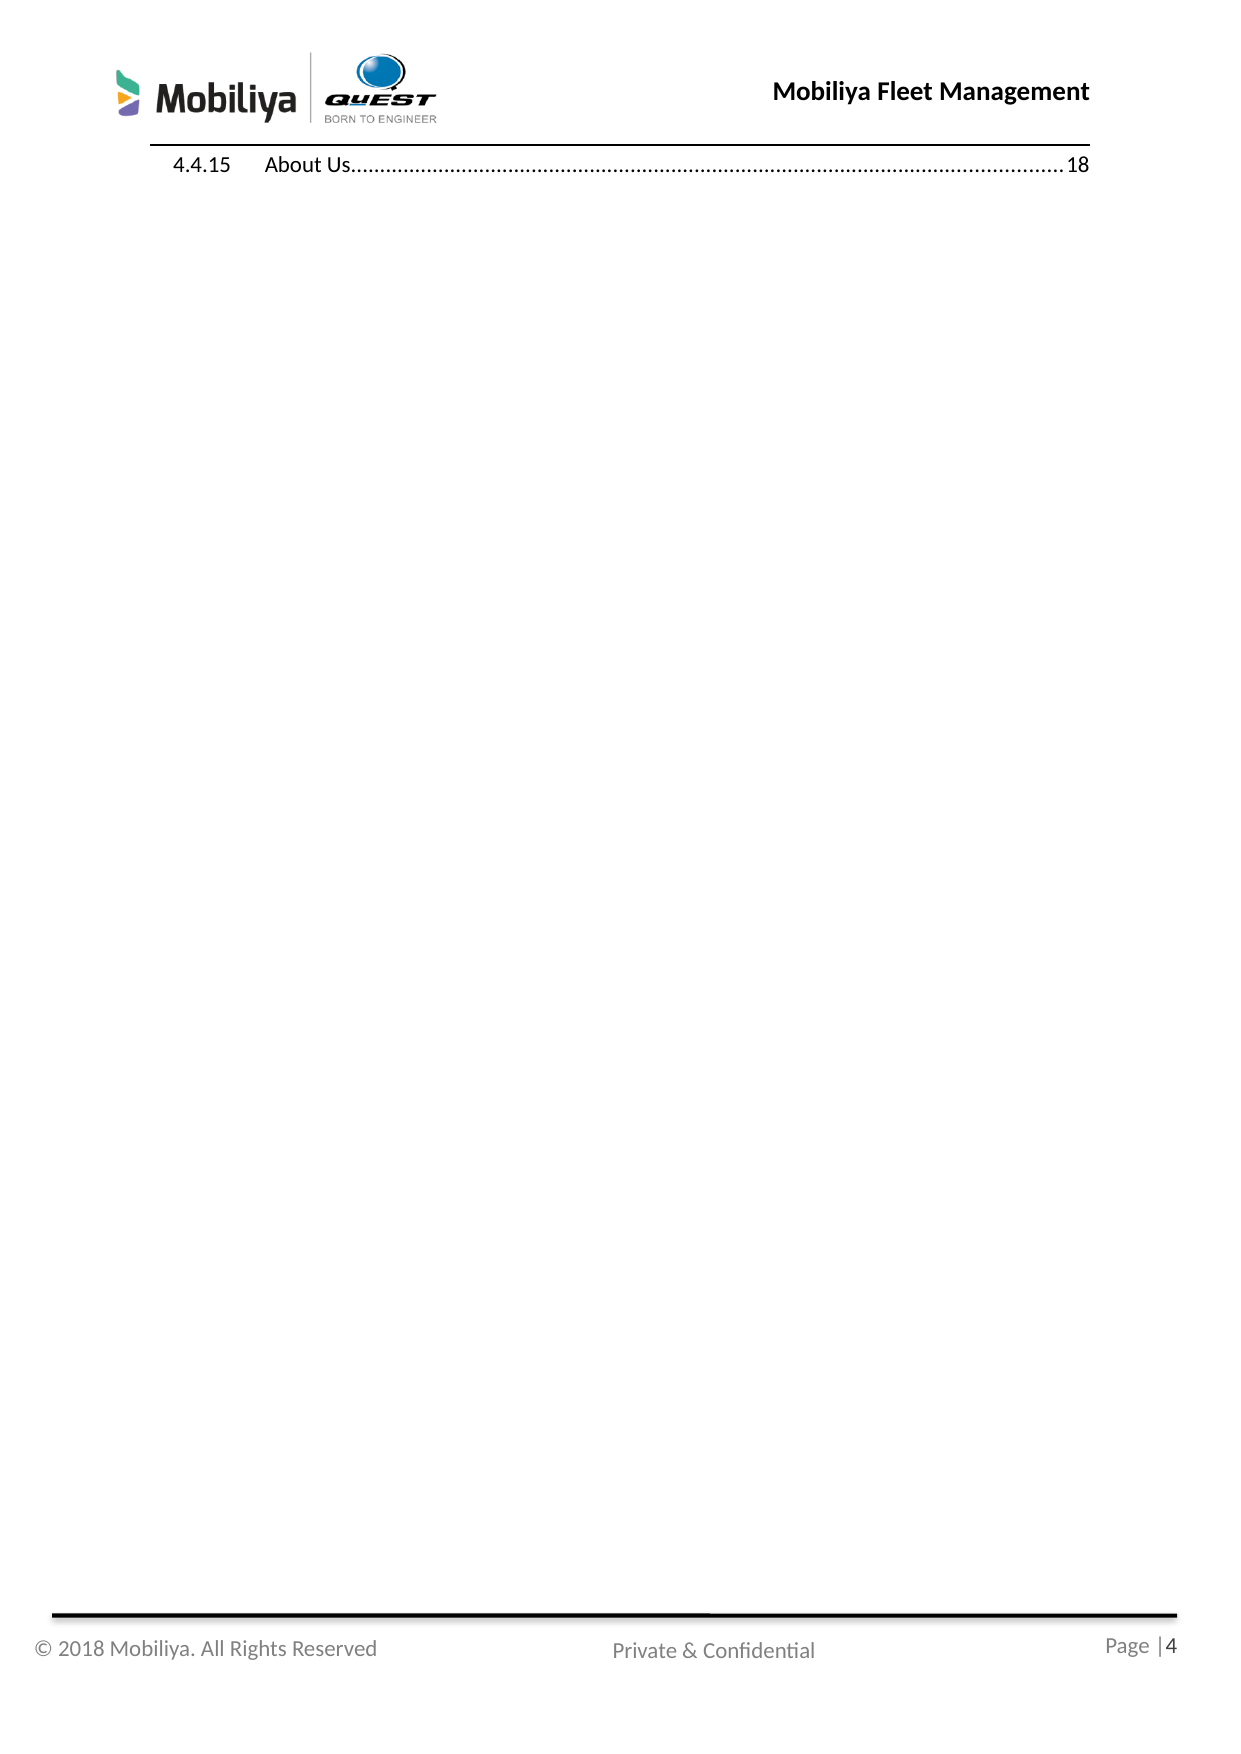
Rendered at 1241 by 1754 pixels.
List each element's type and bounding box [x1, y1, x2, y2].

picture [101, 25, 456, 131]
